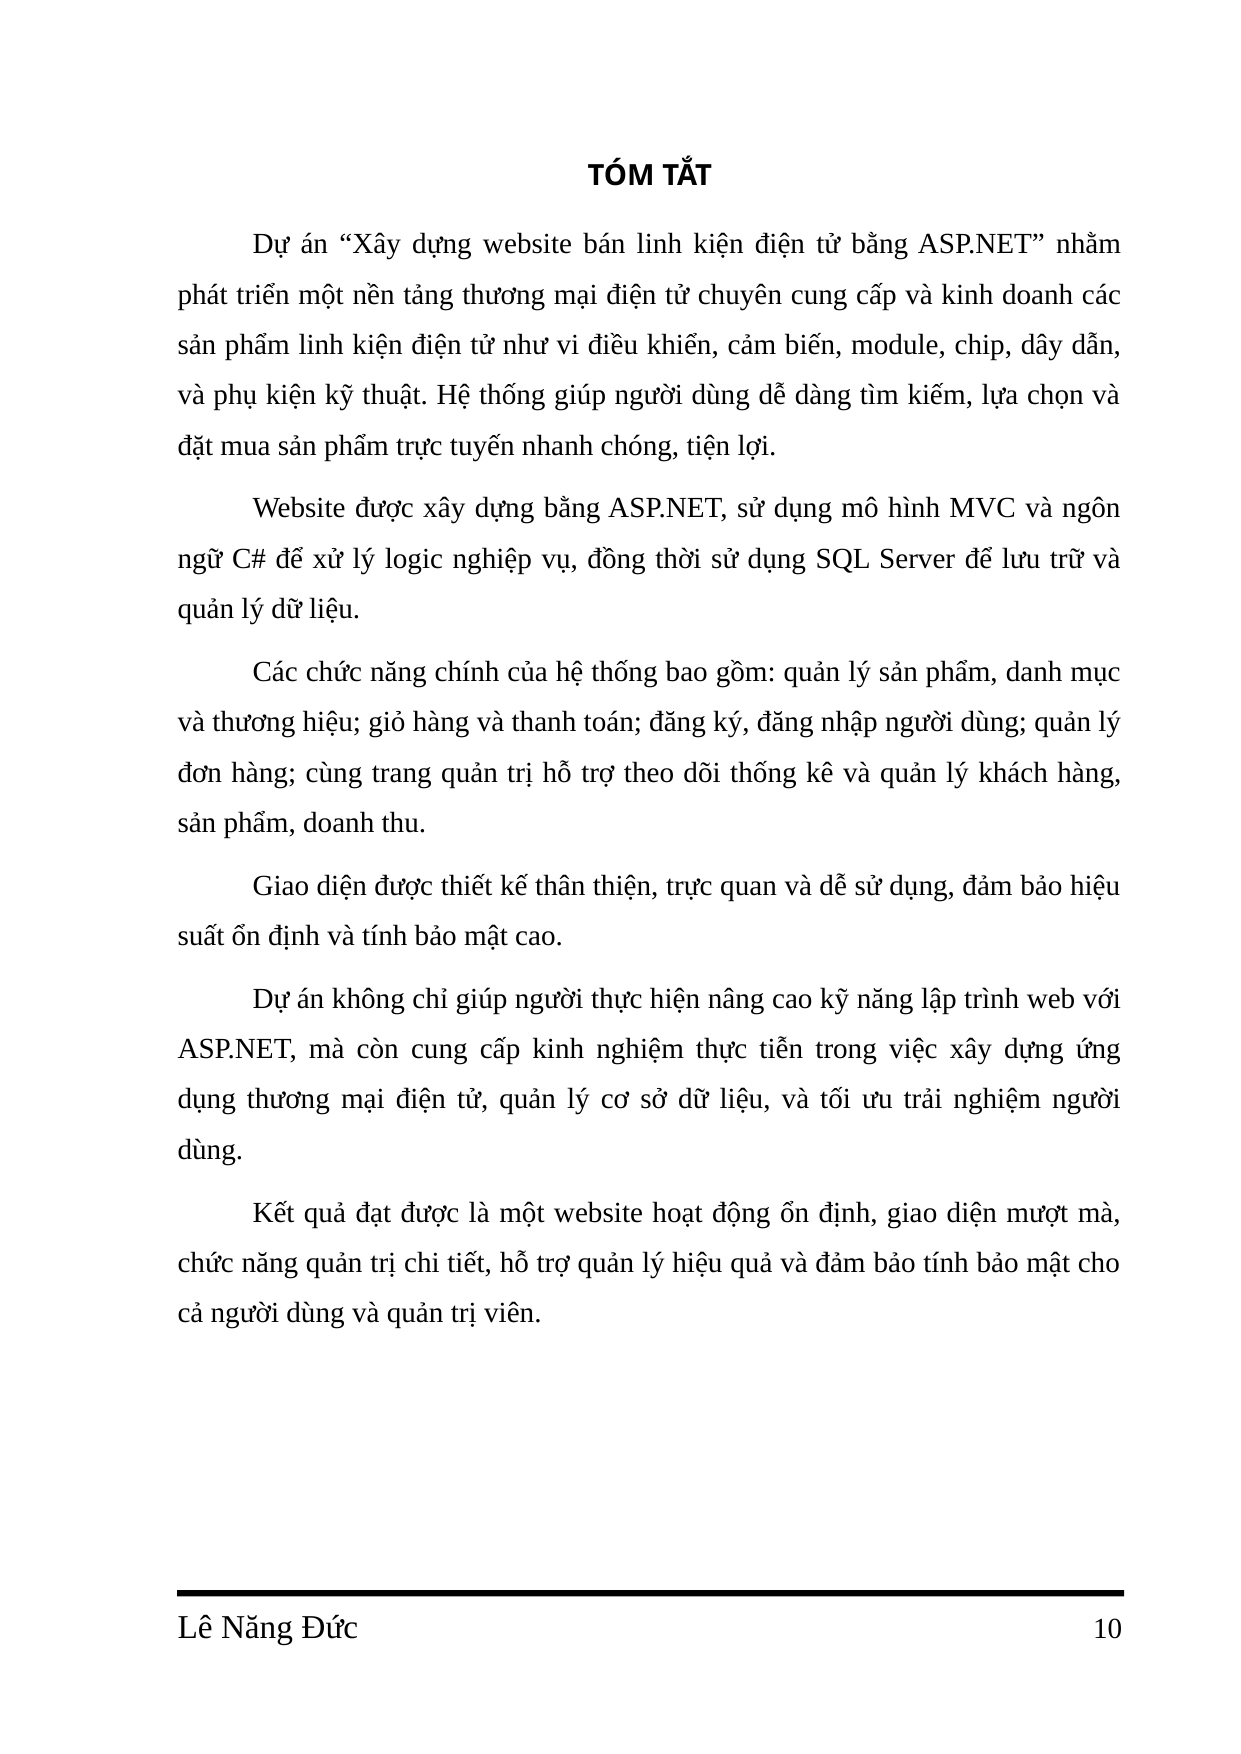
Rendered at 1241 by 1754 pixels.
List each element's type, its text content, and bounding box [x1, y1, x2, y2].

text Các chức năng chính của hệ thống bao gồm: quản lý sản phẩm, danh mục và thương hiệu; giỏ hàng và thanh toán; đăng ký, đăng nhập người dùng; quản lý đơn hàng; cùng trang quản trị hỗ trợ theo dõi thống kê và quản lý khách hàng, sản phẩm, doanh thu. [177, 654, 1122, 838]
text Dự án không chỉ giúp người thực hiện nâng cao kỹ năng lập trình web với ASP.NET, mà còn cung cấp kinh nghiệm thực tiễn trong việc xây dựng ứng dụng thương mại điện tử, quản lý cơ sở dữ liệu, và tối ưu trải nghiệm người dùng. [177, 981, 1122, 1165]
subtitle TÓM TẮT [177, 154, 1122, 194]
text Giao diện được thiết kế thân thiện, trực quan và dễ sử dụng, đảm bảo hiệu suất ổn định và tính bảo mật cao. [177, 868, 1122, 952]
text Website được xây dựng bằng ASP.NET, sử dụng mô hình MVC và ngôn ngữ C# để xử lý logic nghiệp vụ, đồng thời sử dụng SQL Server để lưu trữ và quản lý dữ liệu. [177, 491, 1122, 625]
text Dự án “Xây dựng website bán linh kiện điện tử bằng ASP.NET” nhằm phát triển một nền tảng thương mại điện tử chuyên cung cấp và kinh doanh các sản phẩm linh kiện điện tử như vi điều khiển, cảm biến, module, chip, dây dẫn, và phụ kiện kỹ thuật. Hệ thống giúp người dùng dễ dàng tìm kiếm, lựa chọn và đặt mua sản phẩm trực tuyến nhanh chóng, tiện lợi. [177, 227, 1122, 461]
text Kết quả đạt được là một website hoạt động ổn định, giao diện mượt mà, chức năng quản trị chi tiết, hỗ trợ quản lý hiệu quả và đảm bảo tính bảo mật cho cả người dùng và quản trị viên. [177, 1195, 1122, 1329]
